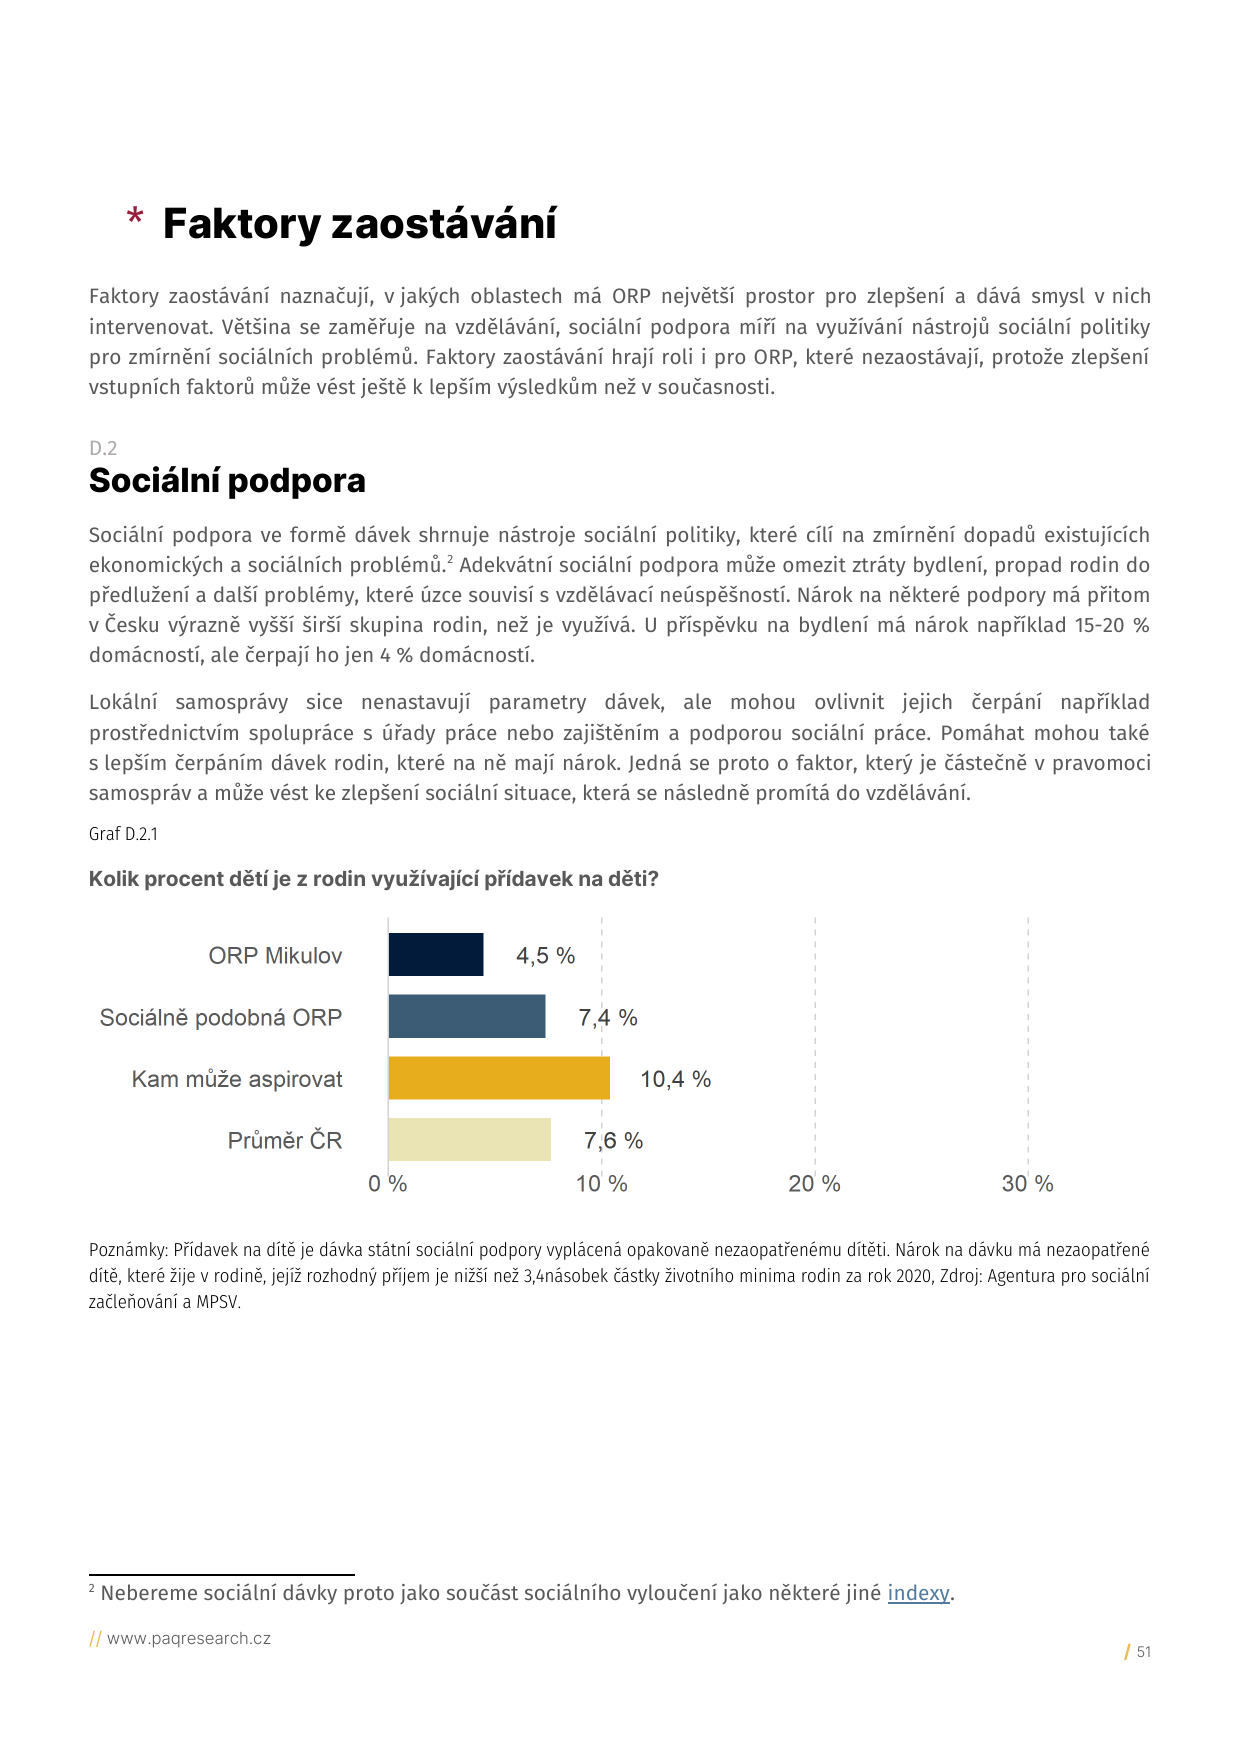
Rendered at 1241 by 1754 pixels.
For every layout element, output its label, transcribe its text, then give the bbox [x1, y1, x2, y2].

picture [88, 891, 1139, 1223]
text Graf D.2.1 [89, 822, 1152, 845]
text Lokální samosprávy sice nenastavují parametry dávek, ale mohou ovlivnit jejich čerpání například prostřednictvím spolupráce s úřady práce nebo zajištěním a podporou sociální práce. Pomáhat mohou také s lepším čerpáním dávek rodin, které na ně mají nárok. Jedná se proto o faktor, který je částečně v pravomoci samospráv a může vést ke zlepšení sociální situace, která se následně promítá do vzdělávání. [89, 685, 1152, 806]
text Sociální podpora ve formě dávek shrnuje nástroje sociální politiky, které cílí na zmírnění dopadů existujících ekonomických a sociálních problémů. Adekvátní sociální podpora může omezit ztráty bydlení, propad rodin do předlužení a další problémy, které úzce souvisí s vzdělávací neúspěšností. Nárok na některé podpory má přitom v Česku výrazně vyšší širší skupina rodin, než je využívá. U příspěvku na bydlení má nárok například 15-20 % domácností, ale čerpají ho jen 4 % domácností. [89, 517, 1152, 668]
subtitle Sociální podpora [89, 461, 1152, 501]
subtitle Faktory zaostávání [126, 198, 1152, 249]
text D.2 [89, 430, 1152, 461]
text Faktory zaostávání naznačují, v jakých oblastech má ORP největší prostor pro zlepšení a dává smysl v nich intervenovat. Většina se zaměřuje na vzdělávání, sociální podpora míří na využívání nástrojů sociální politiky pro zmírnění sociálních problémů. Faktory zaostávání hrají roli i pro ORP, které nezaostávají, protože zlepšení vstupních faktorů může vést ještě k lepším výsledkům než v současnosti. [89, 279, 1152, 400]
text Kolik procent dětí je z rodin využívající přídavek na děti? [89, 861, 1152, 891]
text Poznámky: Přídavek na dítě je dávka státní sociální podpory vyplácená opakovaně nezaopatřenému dítěti. Nárok na dávku má nezaopatřené dítě, které žije v rodině, jejíž rozhodný příjem je nižší než 3,4násobek částky životního minima rodin za rok 2020, Zdroj: Agentura pro sociální začleňování a MPSV. [89, 1239, 1152, 1313]
